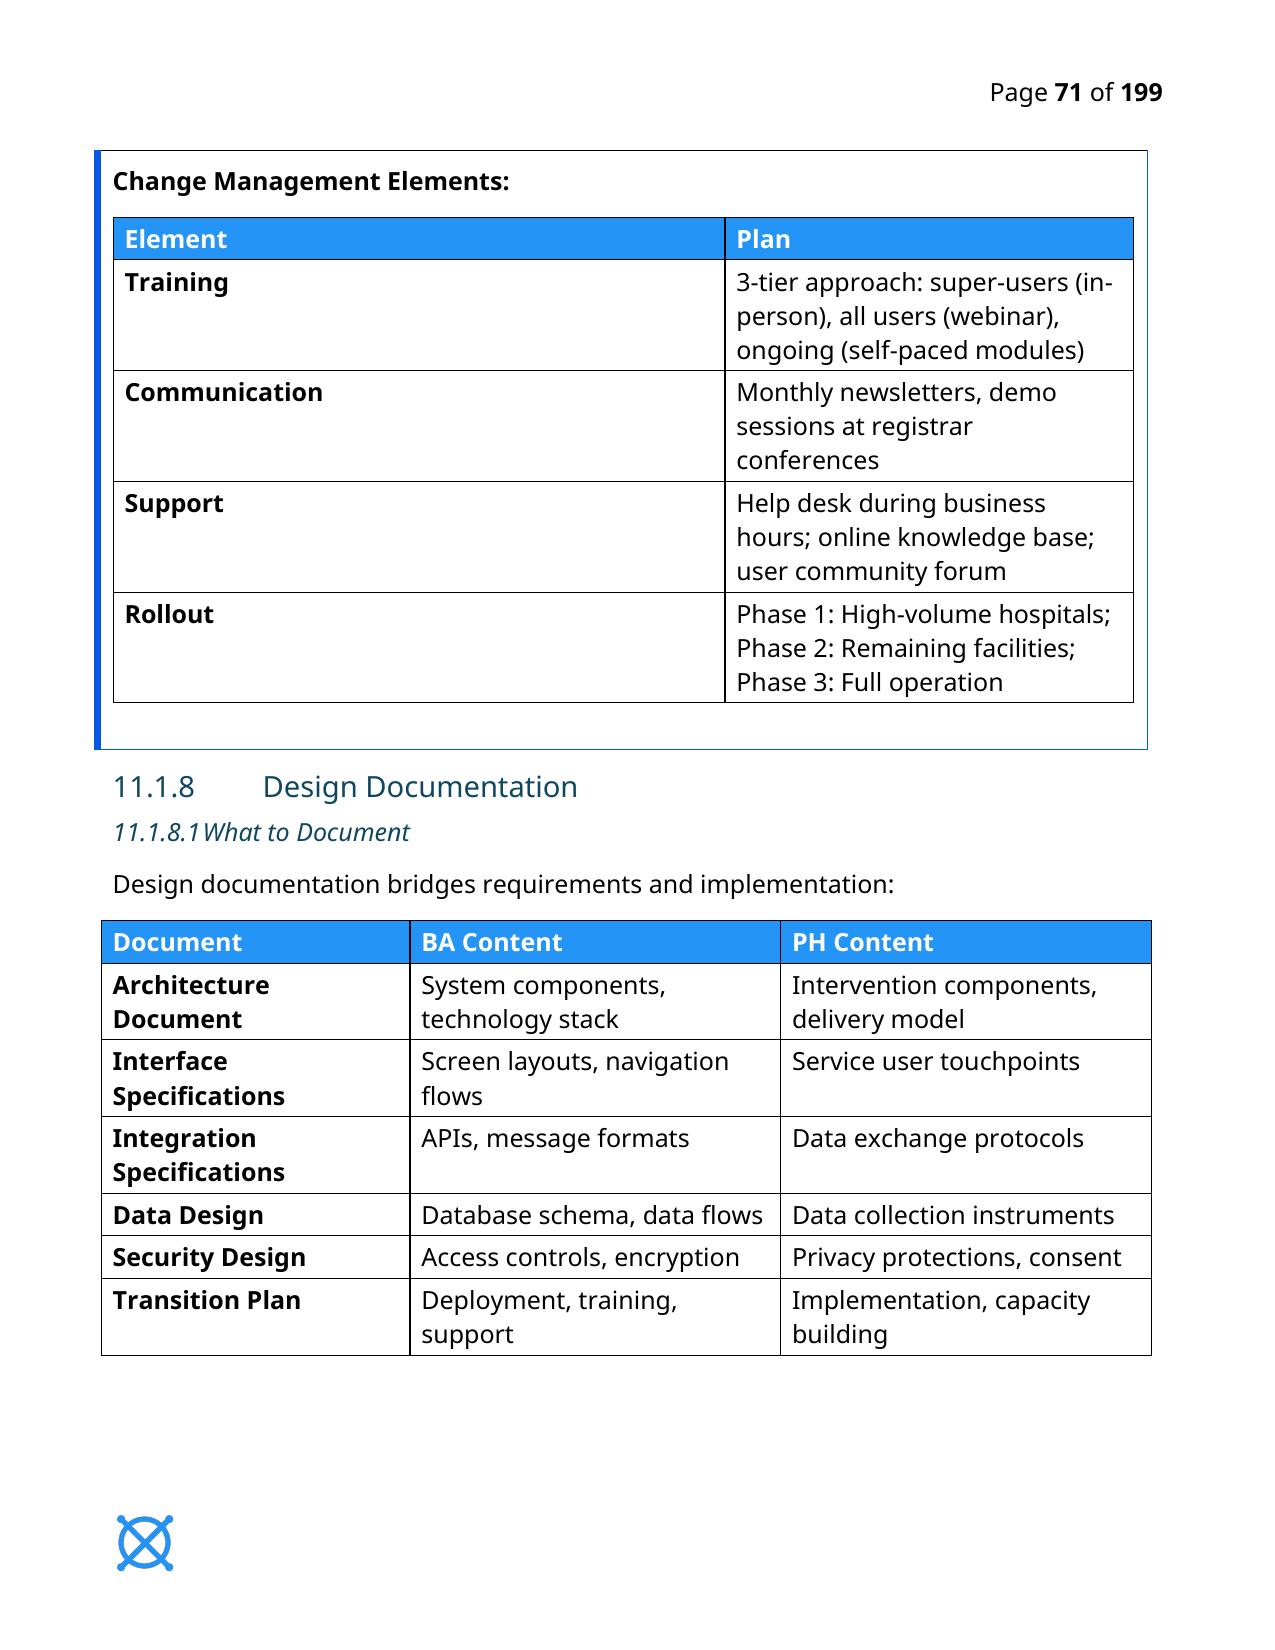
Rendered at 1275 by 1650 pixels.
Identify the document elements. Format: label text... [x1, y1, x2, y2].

subtitle What to Document [112, 814, 1162, 848]
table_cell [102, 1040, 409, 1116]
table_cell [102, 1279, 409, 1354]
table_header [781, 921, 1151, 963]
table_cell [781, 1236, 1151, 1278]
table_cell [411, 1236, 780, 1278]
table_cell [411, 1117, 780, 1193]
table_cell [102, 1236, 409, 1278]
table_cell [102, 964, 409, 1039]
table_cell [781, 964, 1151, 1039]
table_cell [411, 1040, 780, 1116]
picture [112, 1511, 177, 1575]
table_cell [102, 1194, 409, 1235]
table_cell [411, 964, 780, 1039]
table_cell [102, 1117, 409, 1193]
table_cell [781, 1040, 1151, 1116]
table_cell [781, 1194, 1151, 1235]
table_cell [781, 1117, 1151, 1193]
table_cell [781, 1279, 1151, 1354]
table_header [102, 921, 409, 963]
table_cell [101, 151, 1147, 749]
text Design documentation bridges requirements and implementation: [112, 867, 1162, 901]
subtitle Design Documentation [112, 766, 1162, 806]
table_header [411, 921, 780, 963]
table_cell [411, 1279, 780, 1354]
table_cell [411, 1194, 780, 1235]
